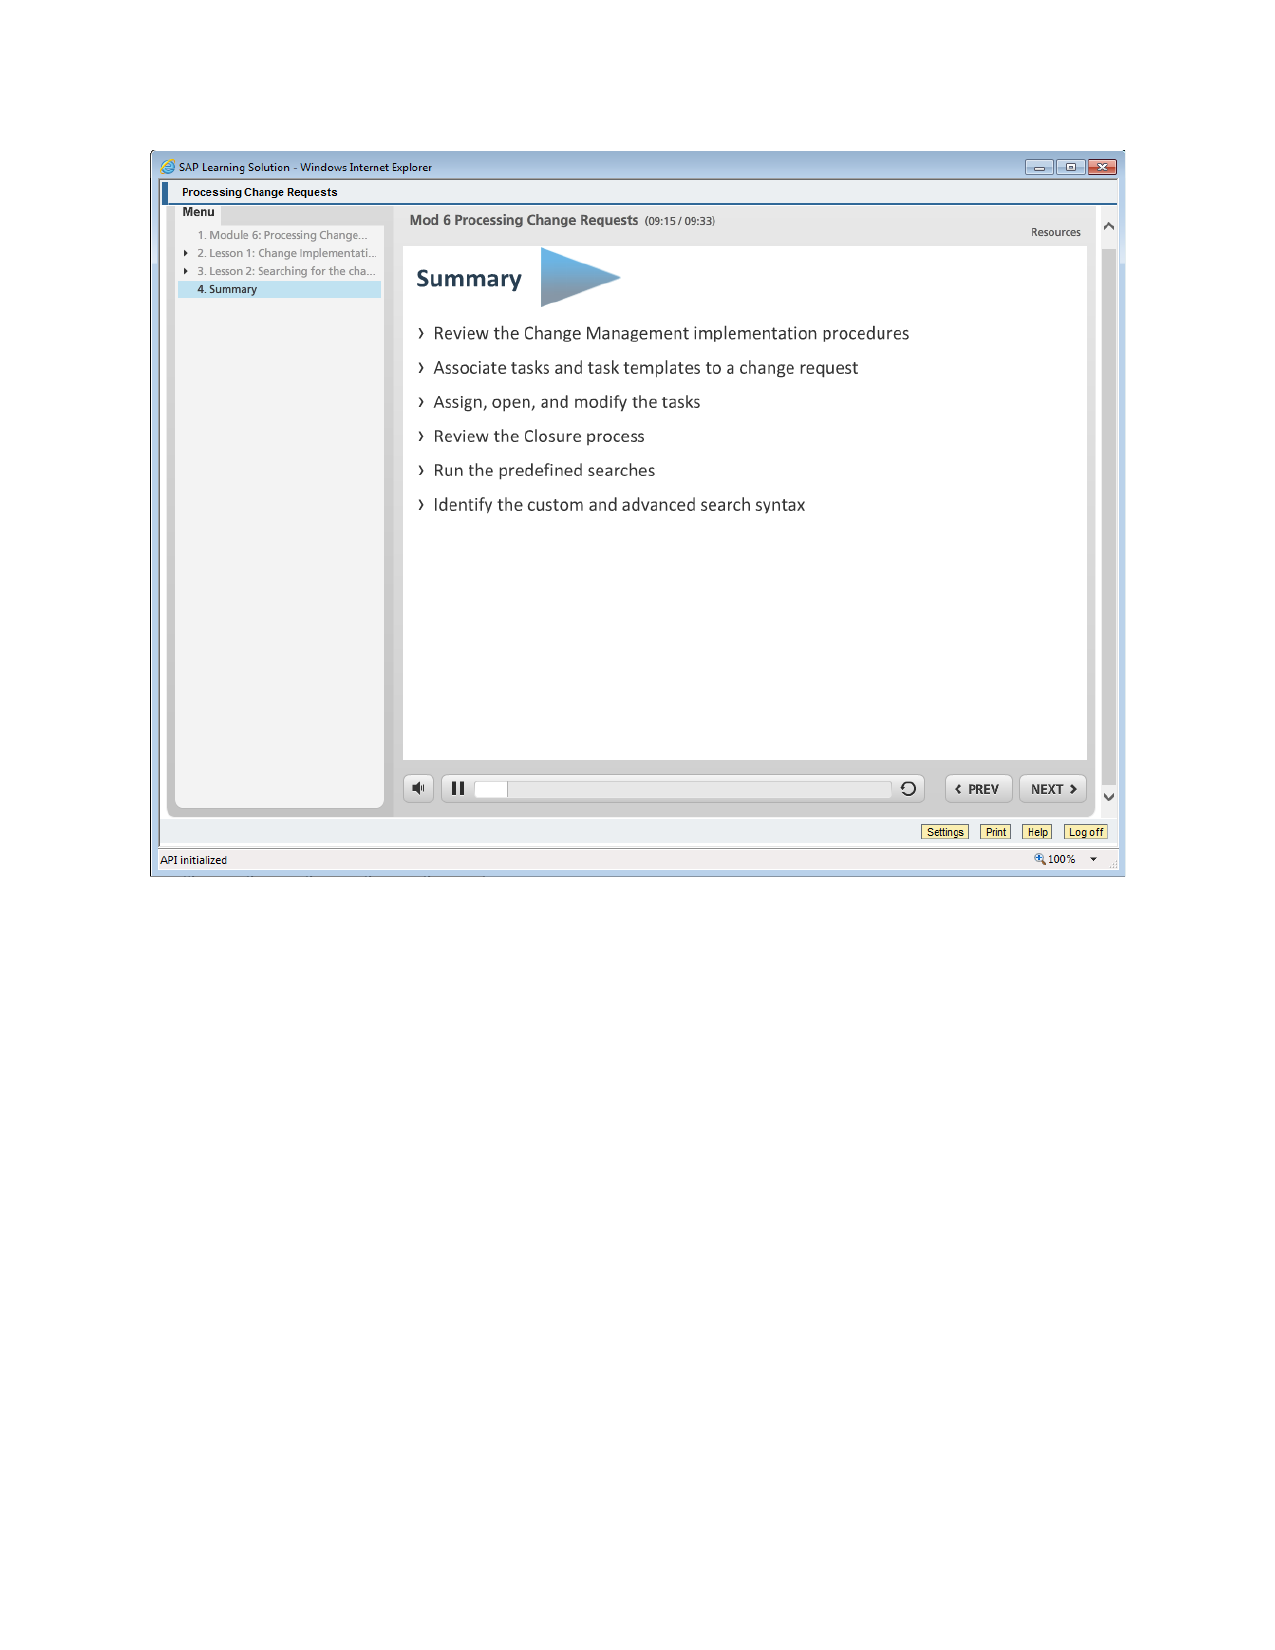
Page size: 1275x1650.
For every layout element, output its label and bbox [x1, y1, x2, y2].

picture [150, 150, 1125, 877]
